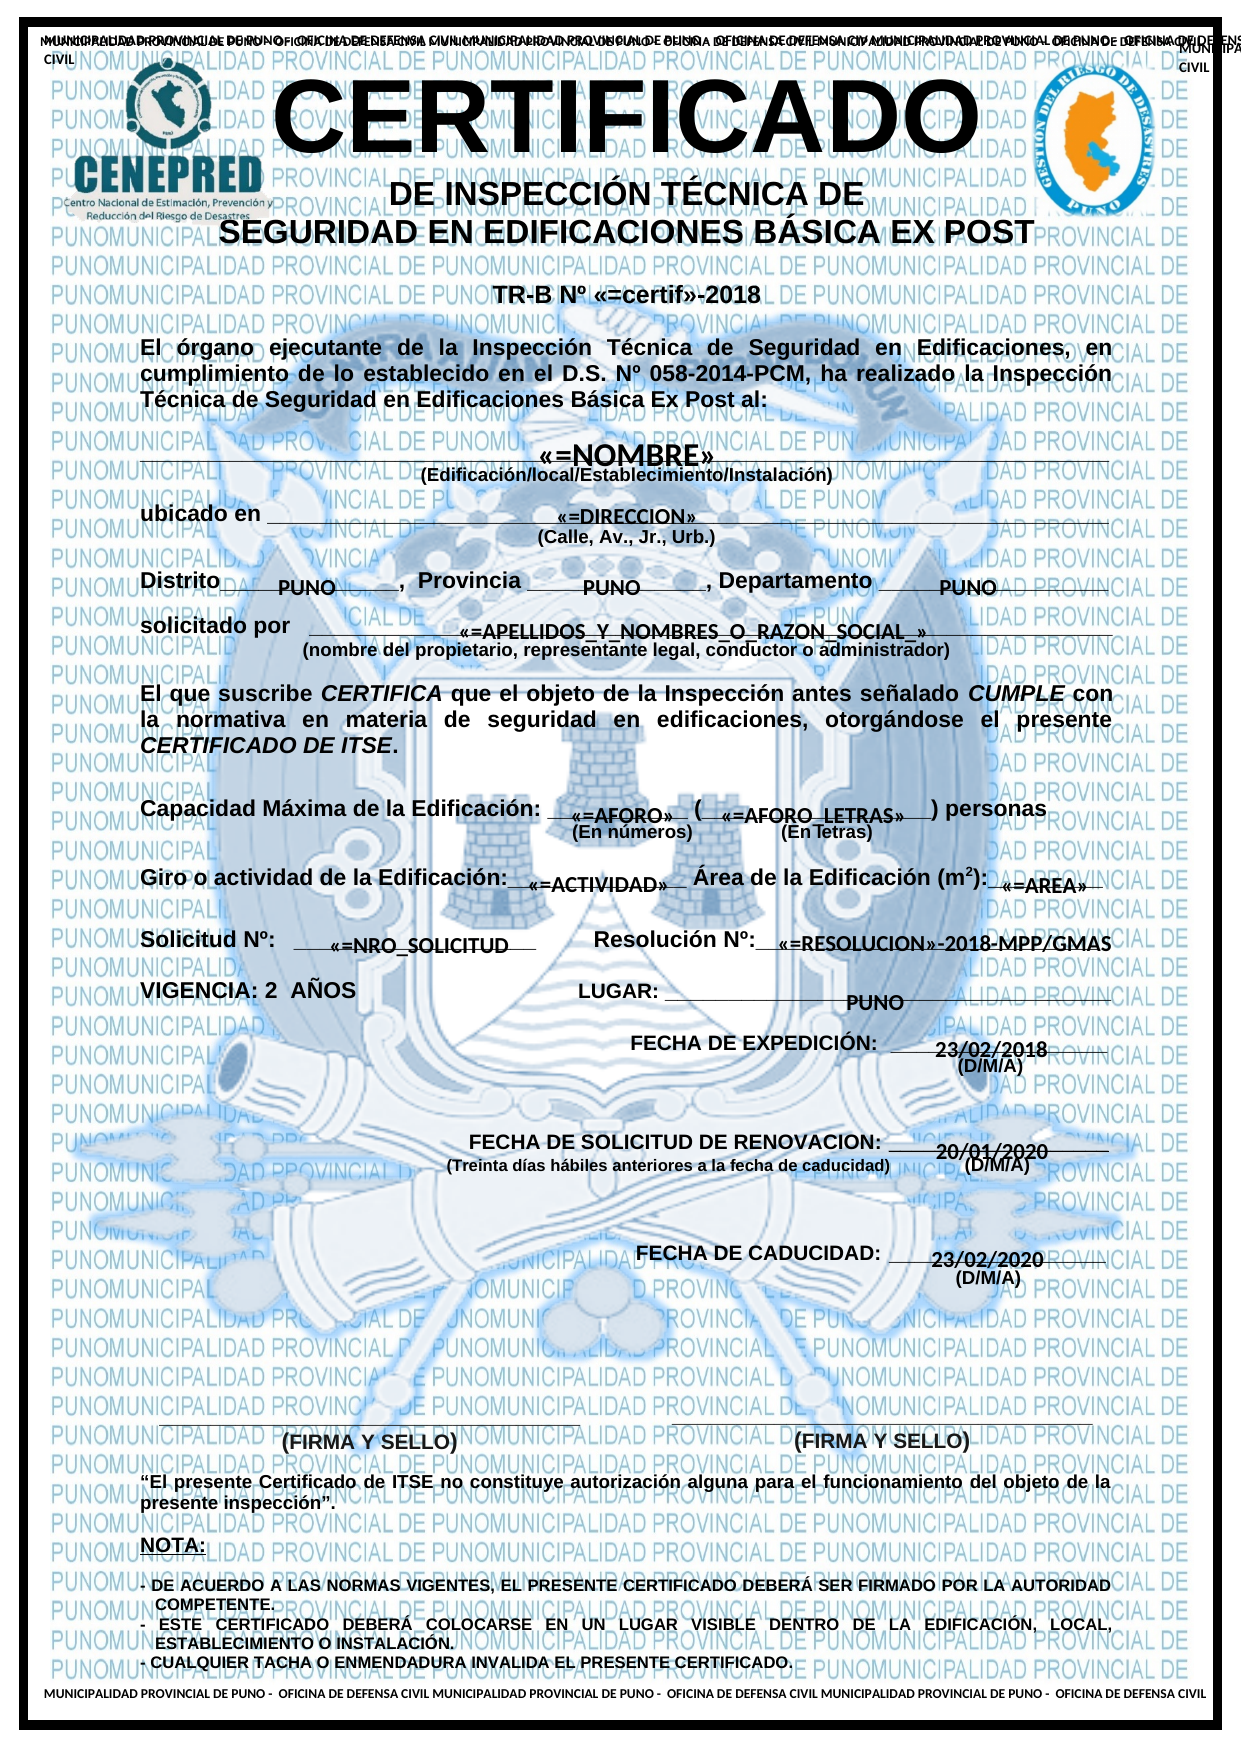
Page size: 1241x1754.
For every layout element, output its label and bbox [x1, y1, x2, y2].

picture [512, 289, 520, 294]
picture [50, 35, 1194, 1687]
picture [723, 288, 728, 298]
